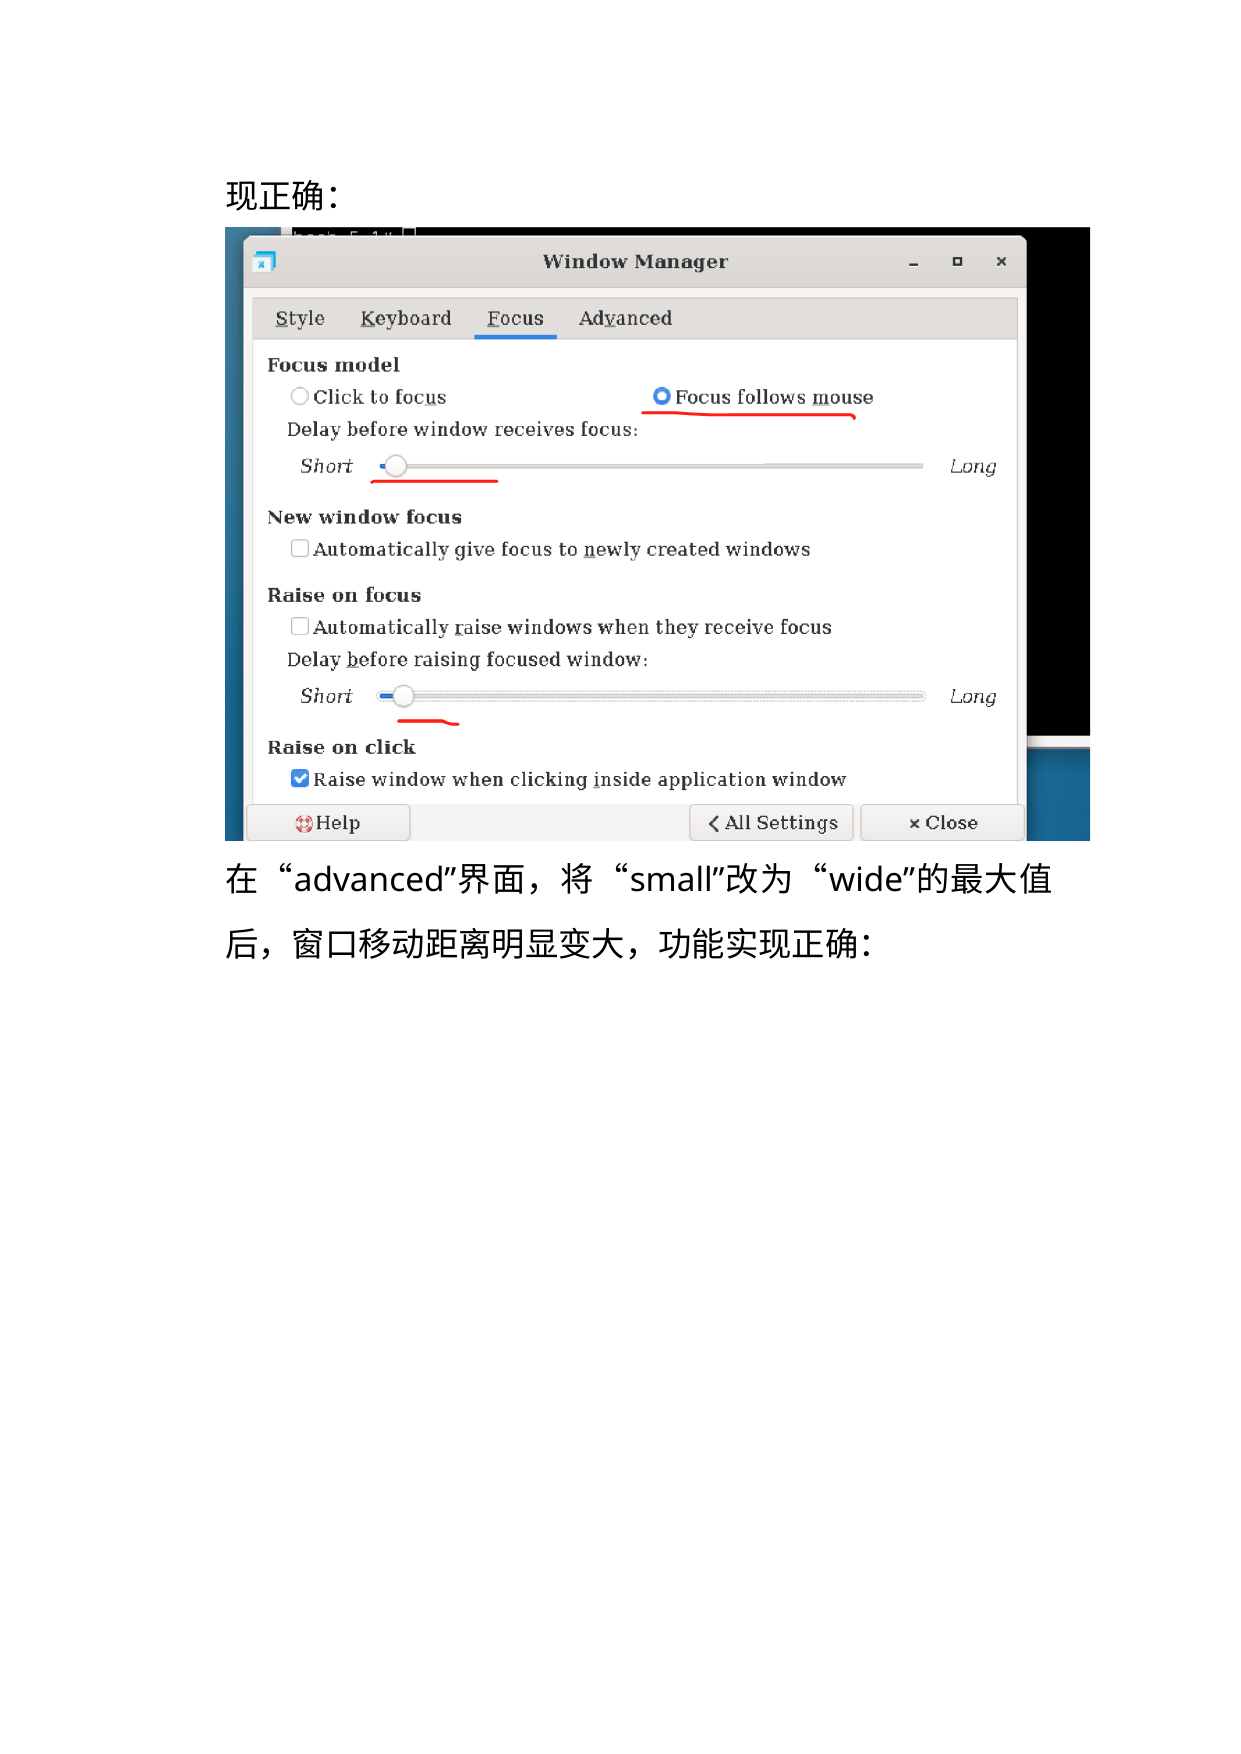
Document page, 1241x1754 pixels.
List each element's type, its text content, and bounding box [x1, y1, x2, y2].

list 在“advanced”界面，将“small”改为“wide”的最大值后，窗口移动距离明显变大，功能实现正确： [225, 844, 1053, 974]
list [225, 162, 1053, 227]
picture [225, 227, 1091, 841]
